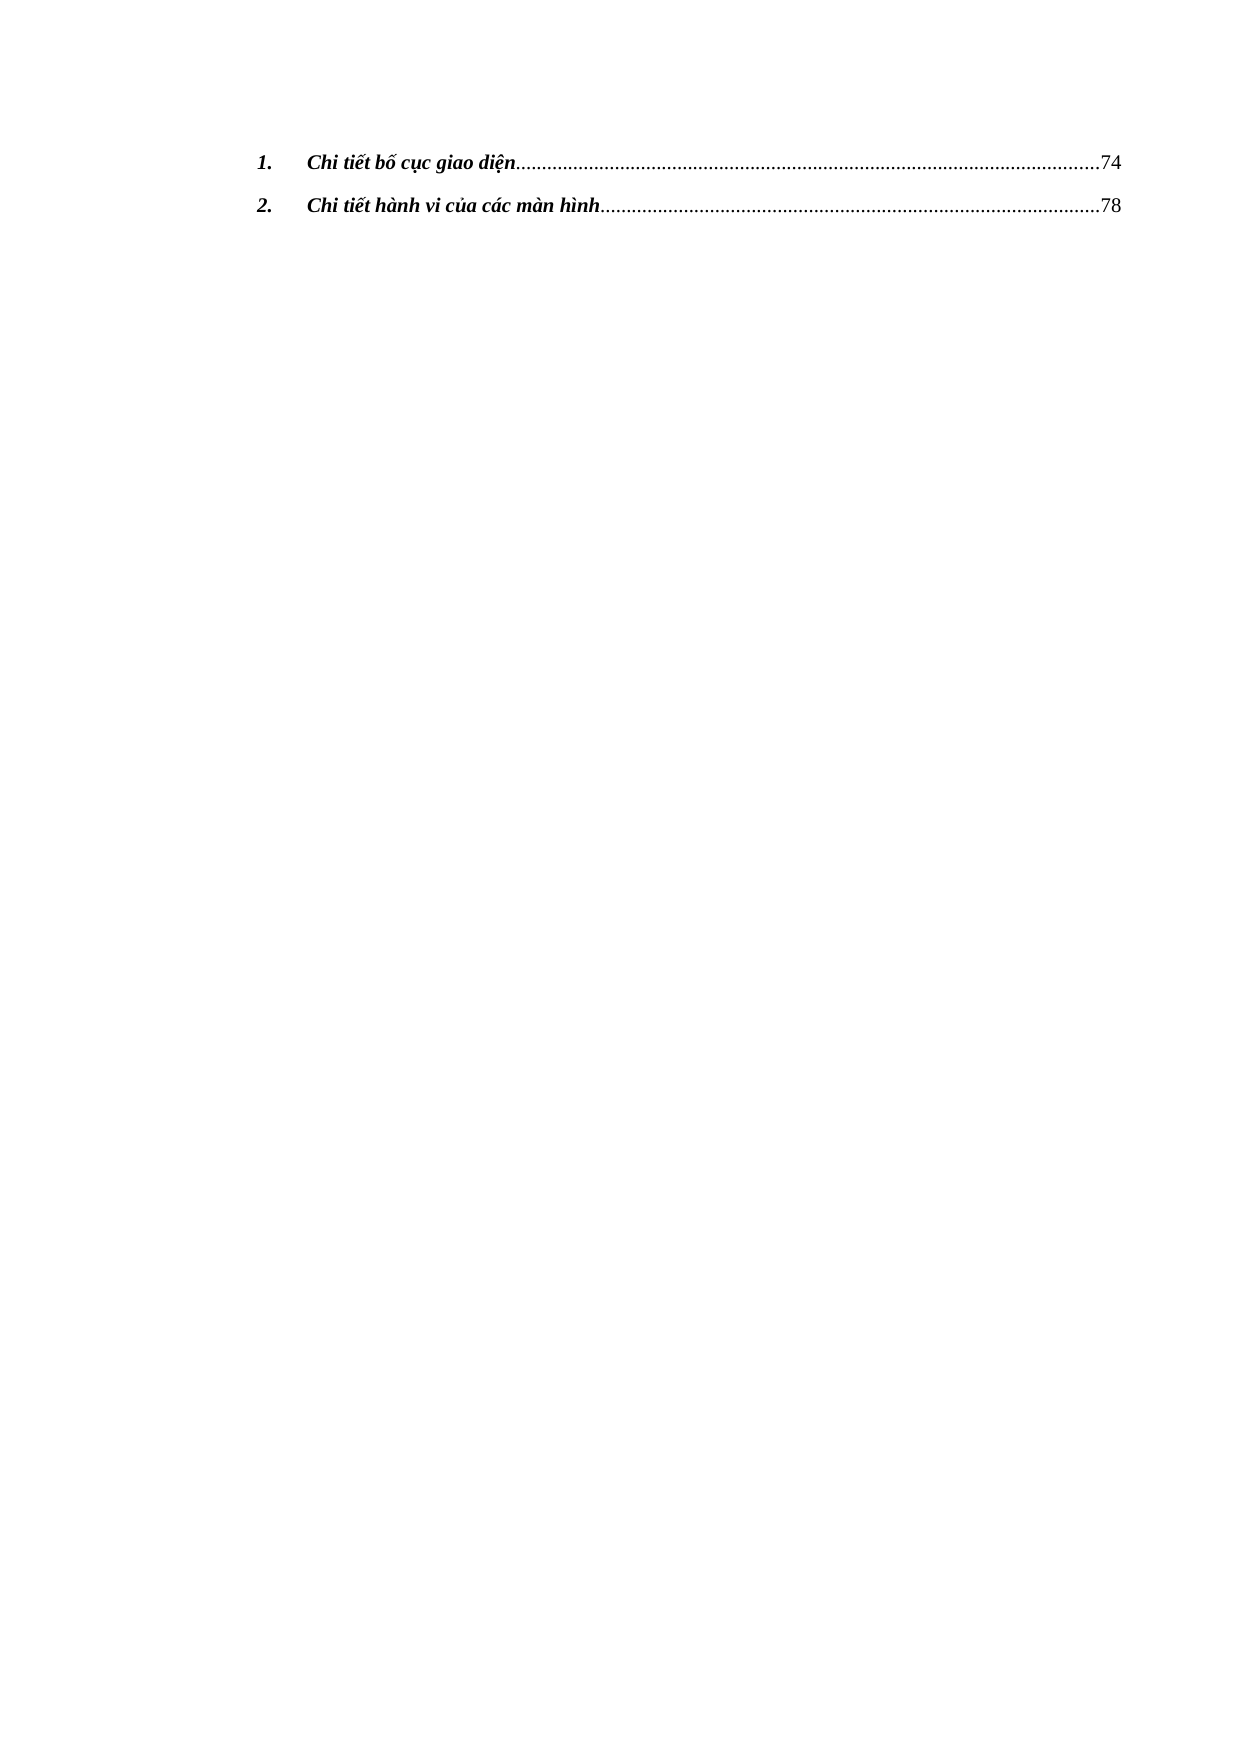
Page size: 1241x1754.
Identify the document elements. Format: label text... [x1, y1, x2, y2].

text 1. Chi tiết bố cục giao diện 74 [257, 150, 1122, 174]
text 2. Chi tiết hành vi của các màn hình 78 [257, 193, 1122, 217]
